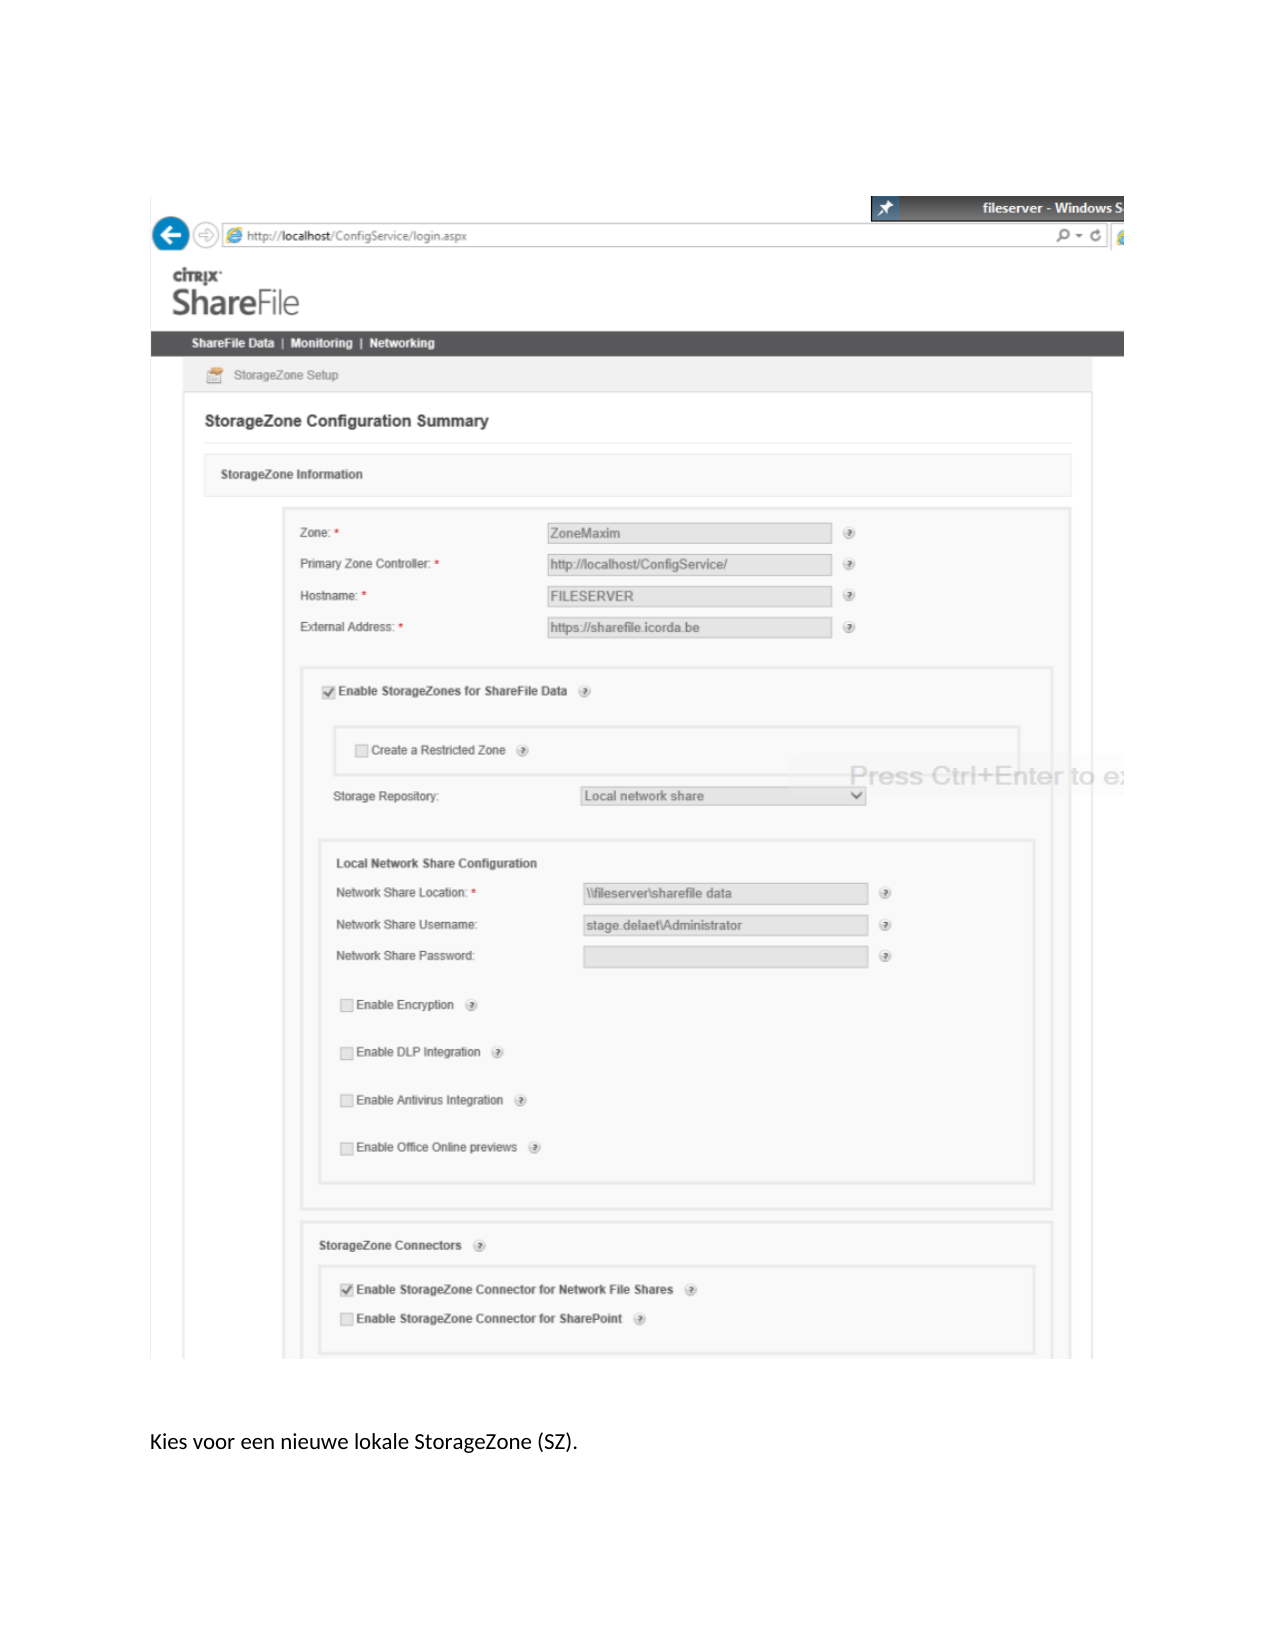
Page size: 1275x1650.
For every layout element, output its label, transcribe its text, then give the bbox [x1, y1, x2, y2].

picture [150, 196, 1124, 1359]
text Kies voor een nieuwe lokale StorageZone (SZ). [150, 1427, 1125, 1455]
